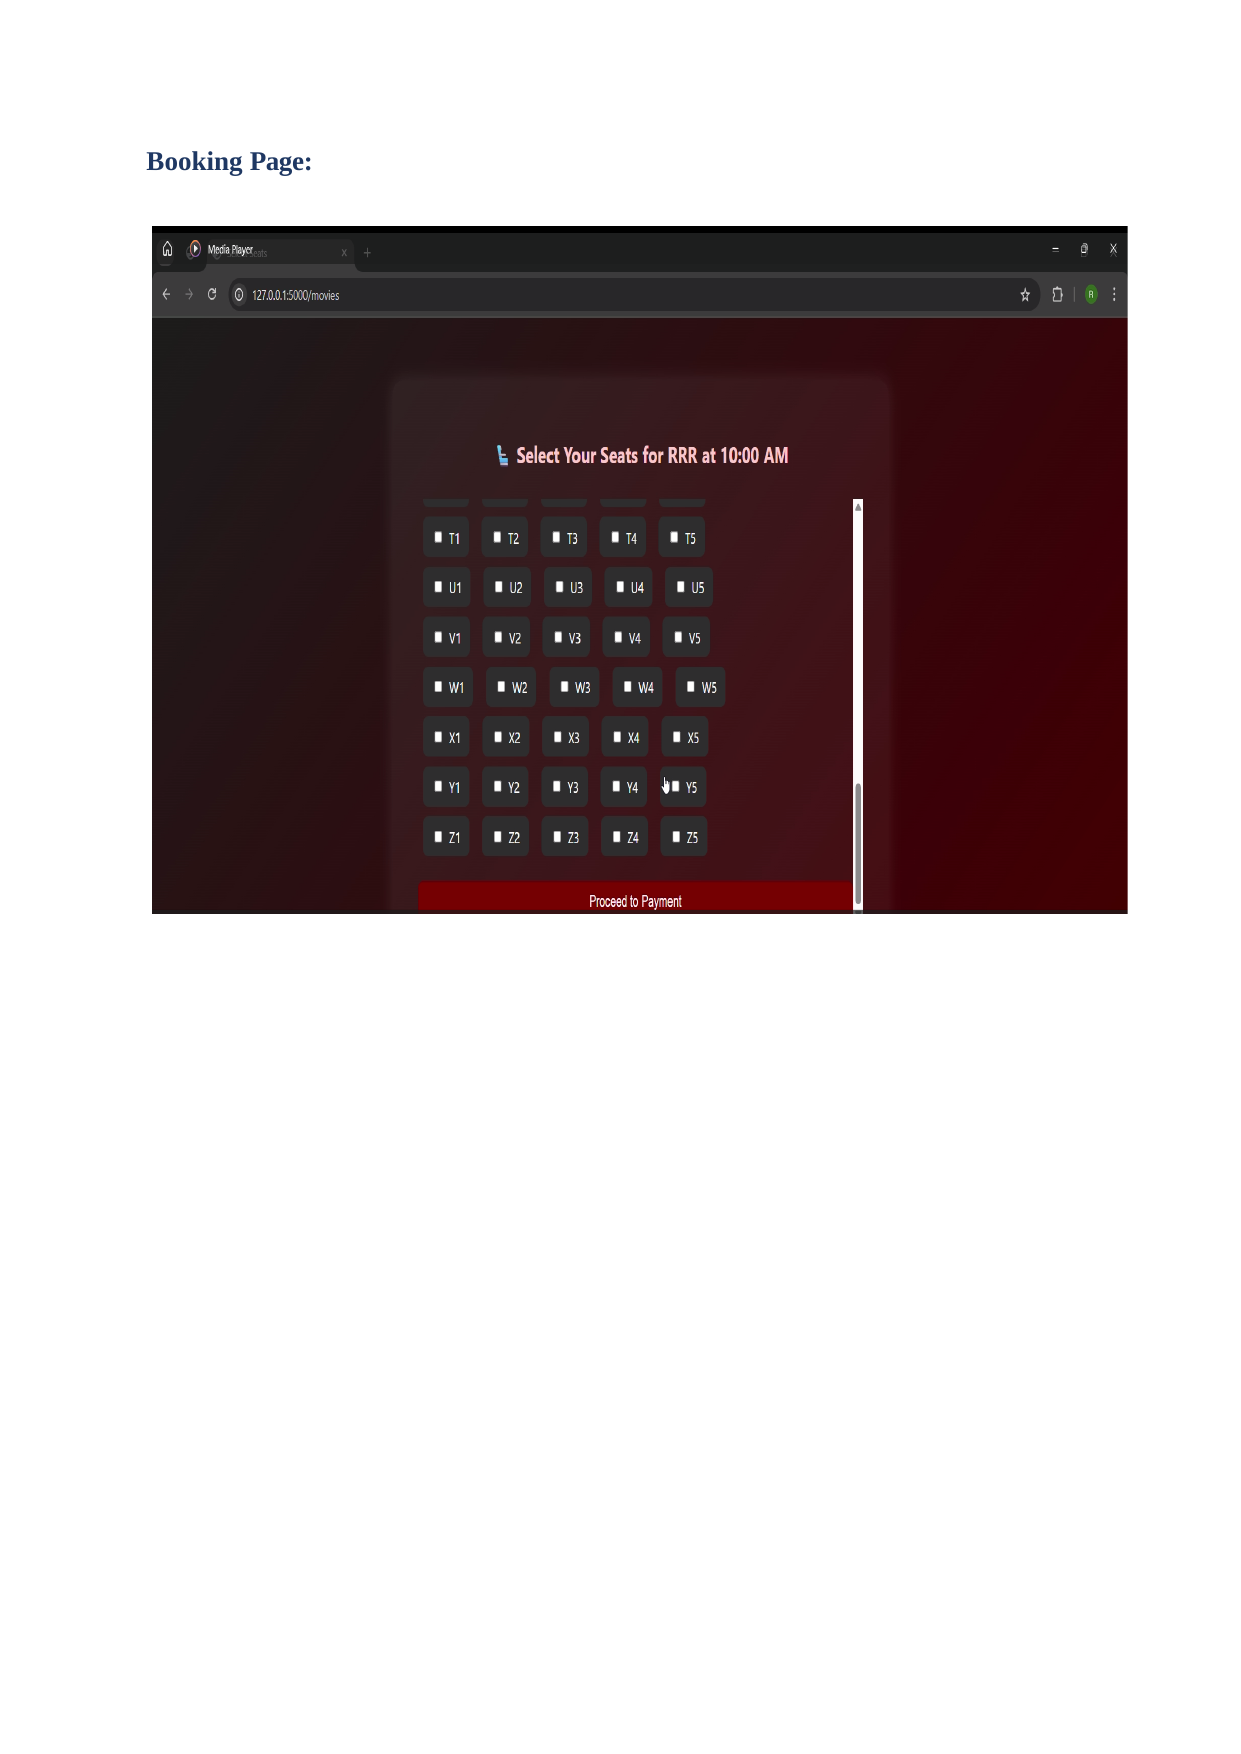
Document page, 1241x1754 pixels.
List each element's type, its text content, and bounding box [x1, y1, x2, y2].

picture [152, 226, 1128, 914]
text Booking Page: [146, 145, 1211, 177]
